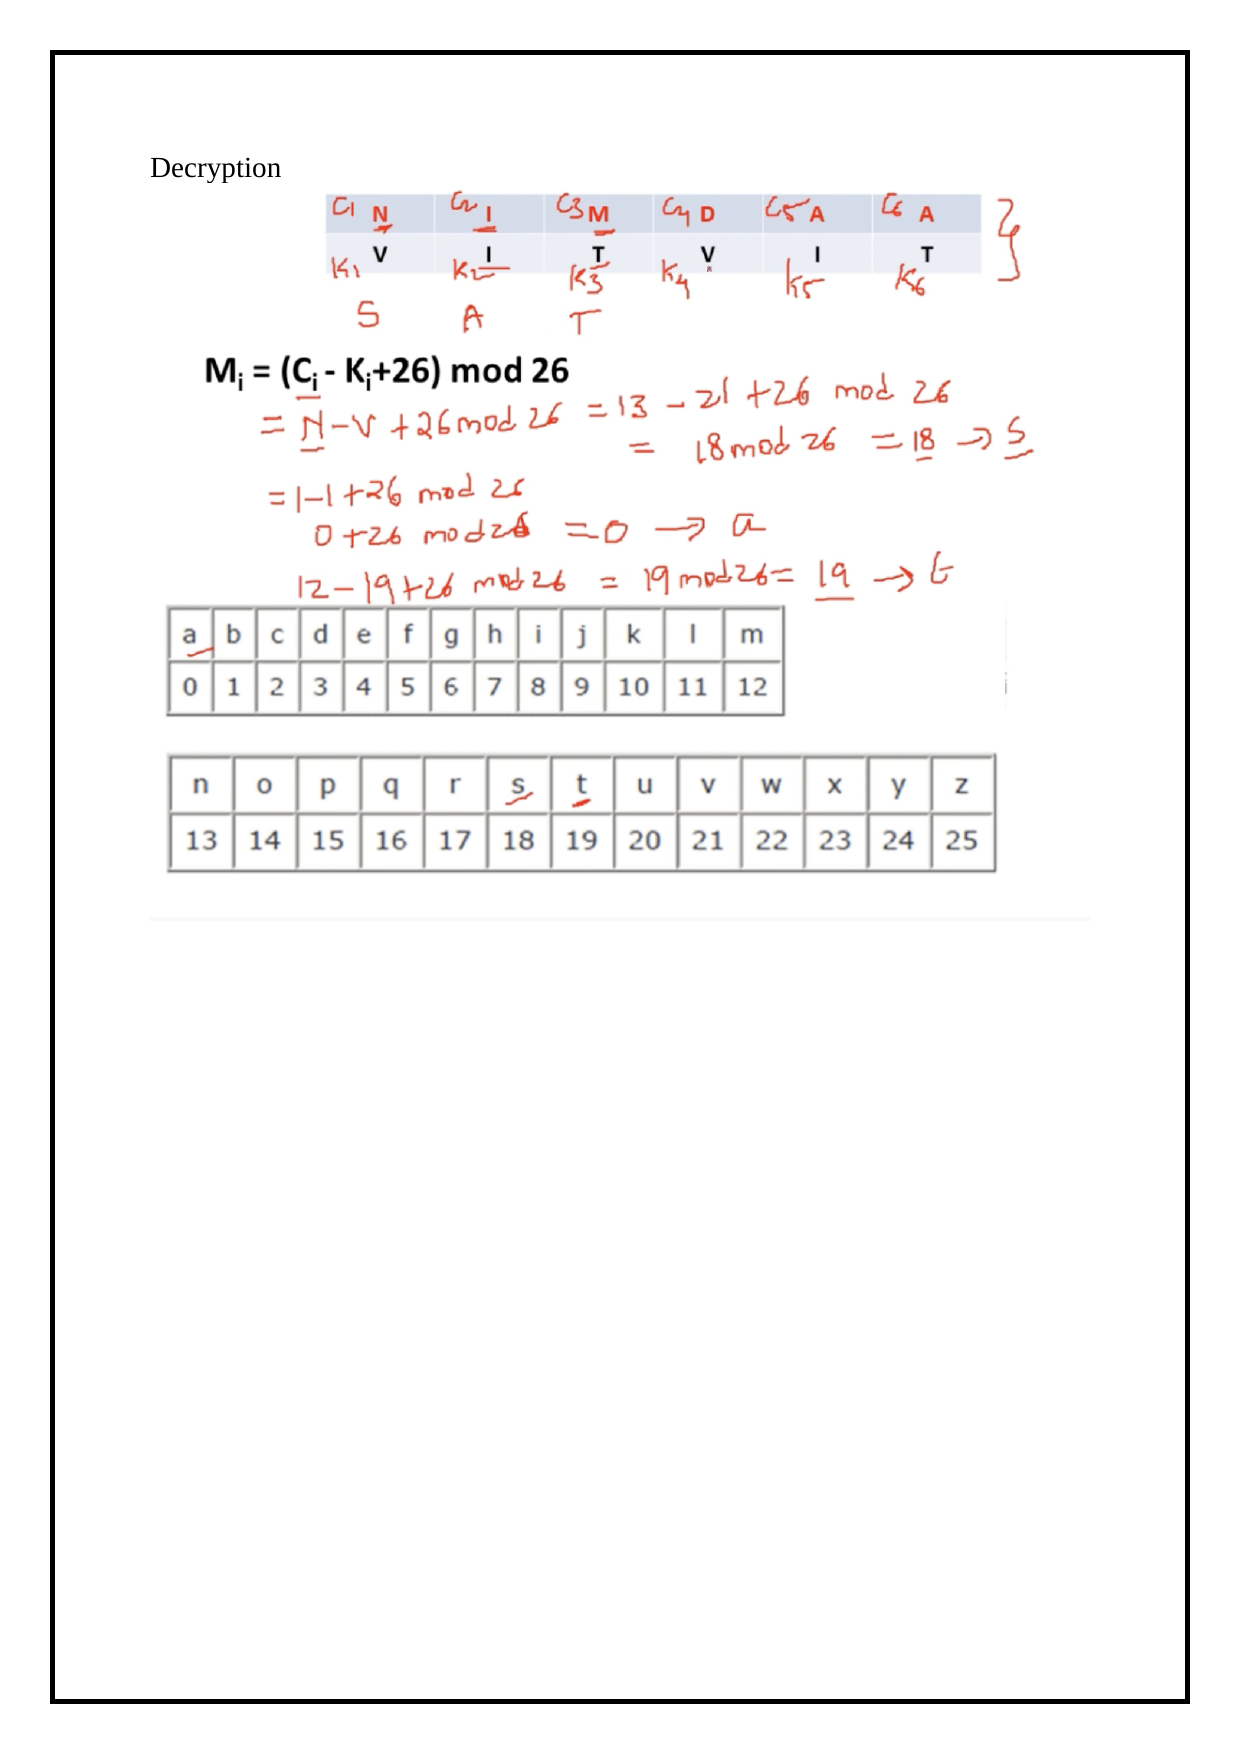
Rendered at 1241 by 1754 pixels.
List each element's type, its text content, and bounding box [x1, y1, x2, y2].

text Decryption [150, 150, 1090, 183]
picture [150, 183, 1091, 921]
